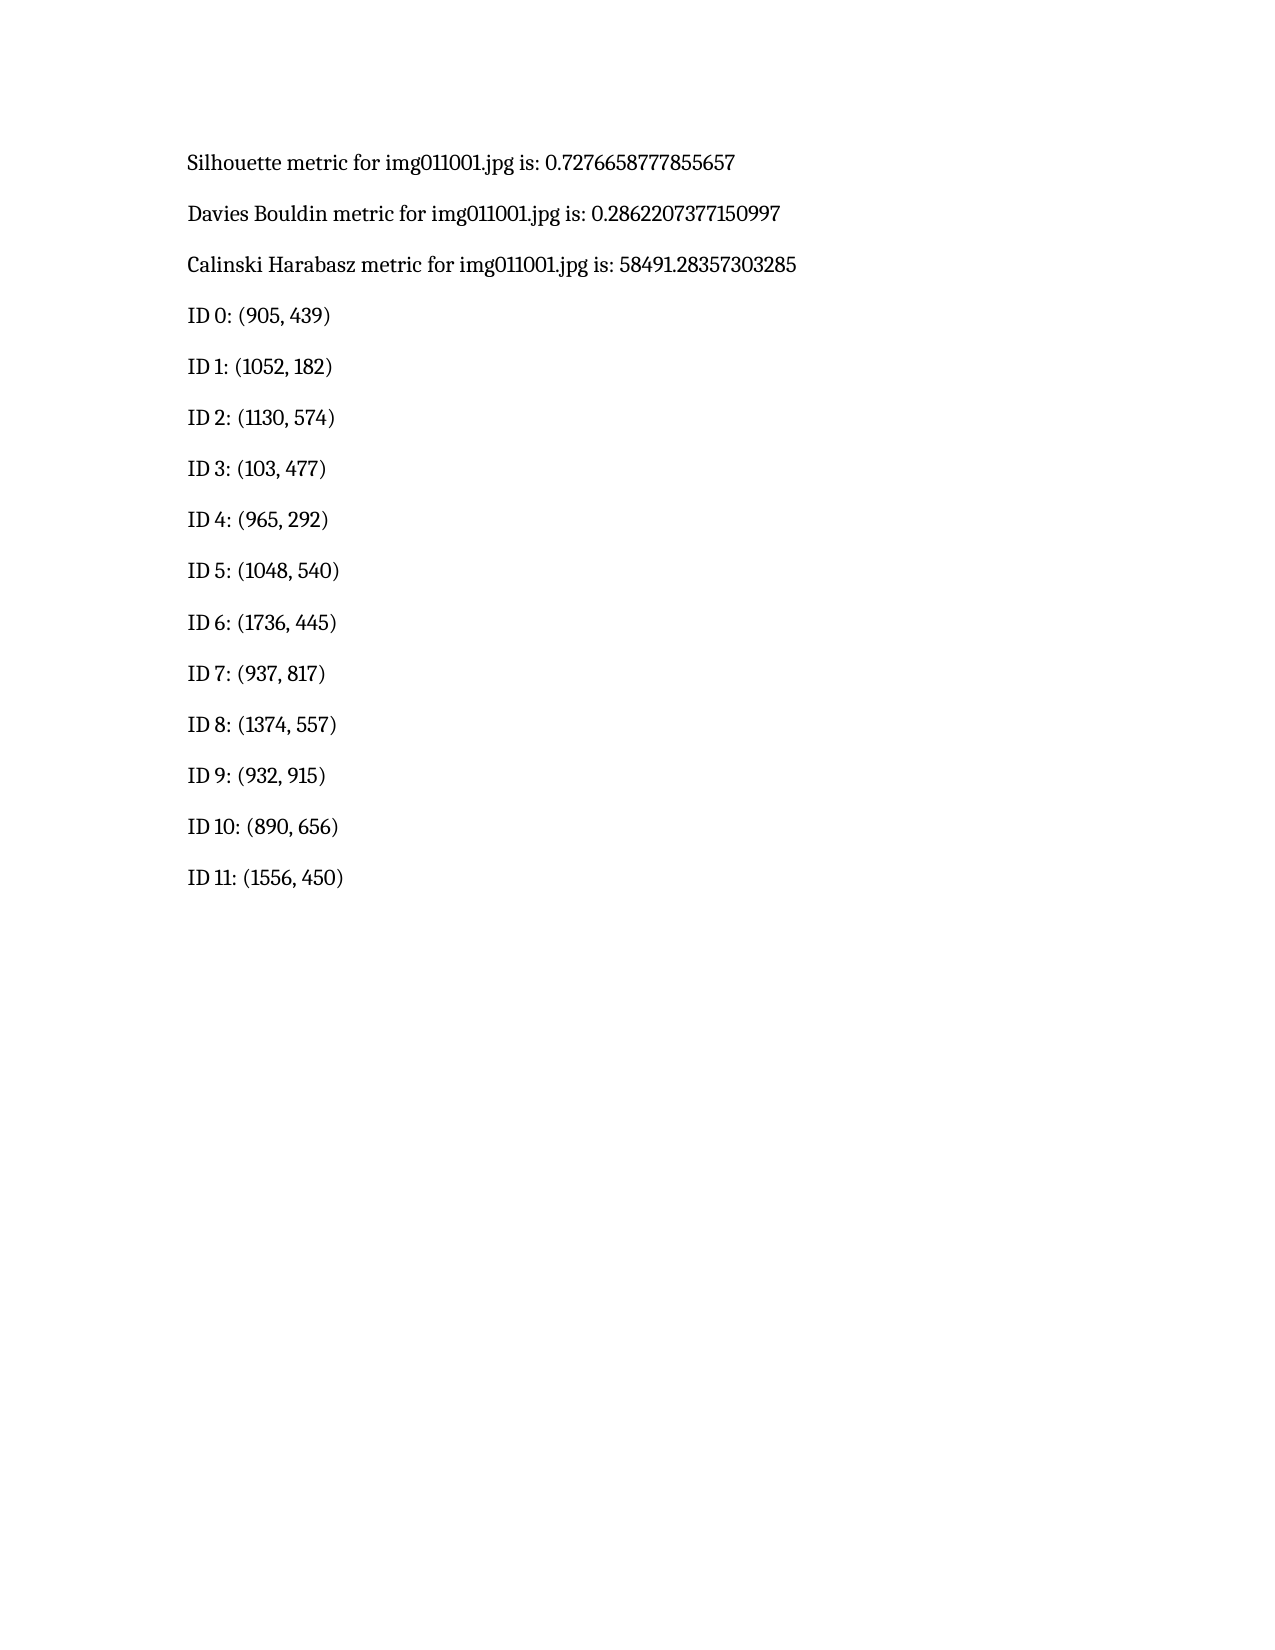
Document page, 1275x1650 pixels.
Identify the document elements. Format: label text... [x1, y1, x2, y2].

text ID 8: (1374, 557) [187, 711, 1087, 738]
text ID 2: (1130, 574) [187, 405, 1087, 432]
text ID 9: (932, 915) [187, 762, 1087, 789]
text Davies Bouldin metric for img011001.jpg is: 0.2862207377150997 [187, 201, 1087, 227]
text ID 4: (965, 292) [187, 507, 1087, 534]
text ID 10: (890, 656) [187, 813, 1087, 840]
text Calinski Harabasz metric for img011001.jpg is: 58491.28357303285 [187, 252, 1087, 278]
text ID 0: (905, 439) [187, 303, 1087, 329]
text ID 6: (1736, 445) [187, 609, 1087, 636]
text ID 7: (937, 817) [187, 660, 1087, 687]
text ID 11: (1556, 450) [187, 864, 1087, 891]
text ID 1: (1052, 182) [187, 354, 1087, 381]
text ID 5: (1048, 540) [187, 558, 1087, 585]
text Silhouette metric for img011001.jpg is: 0.7276658777855657 [187, 150, 1087, 176]
text ID 3: (103, 477) [187, 456, 1087, 483]
